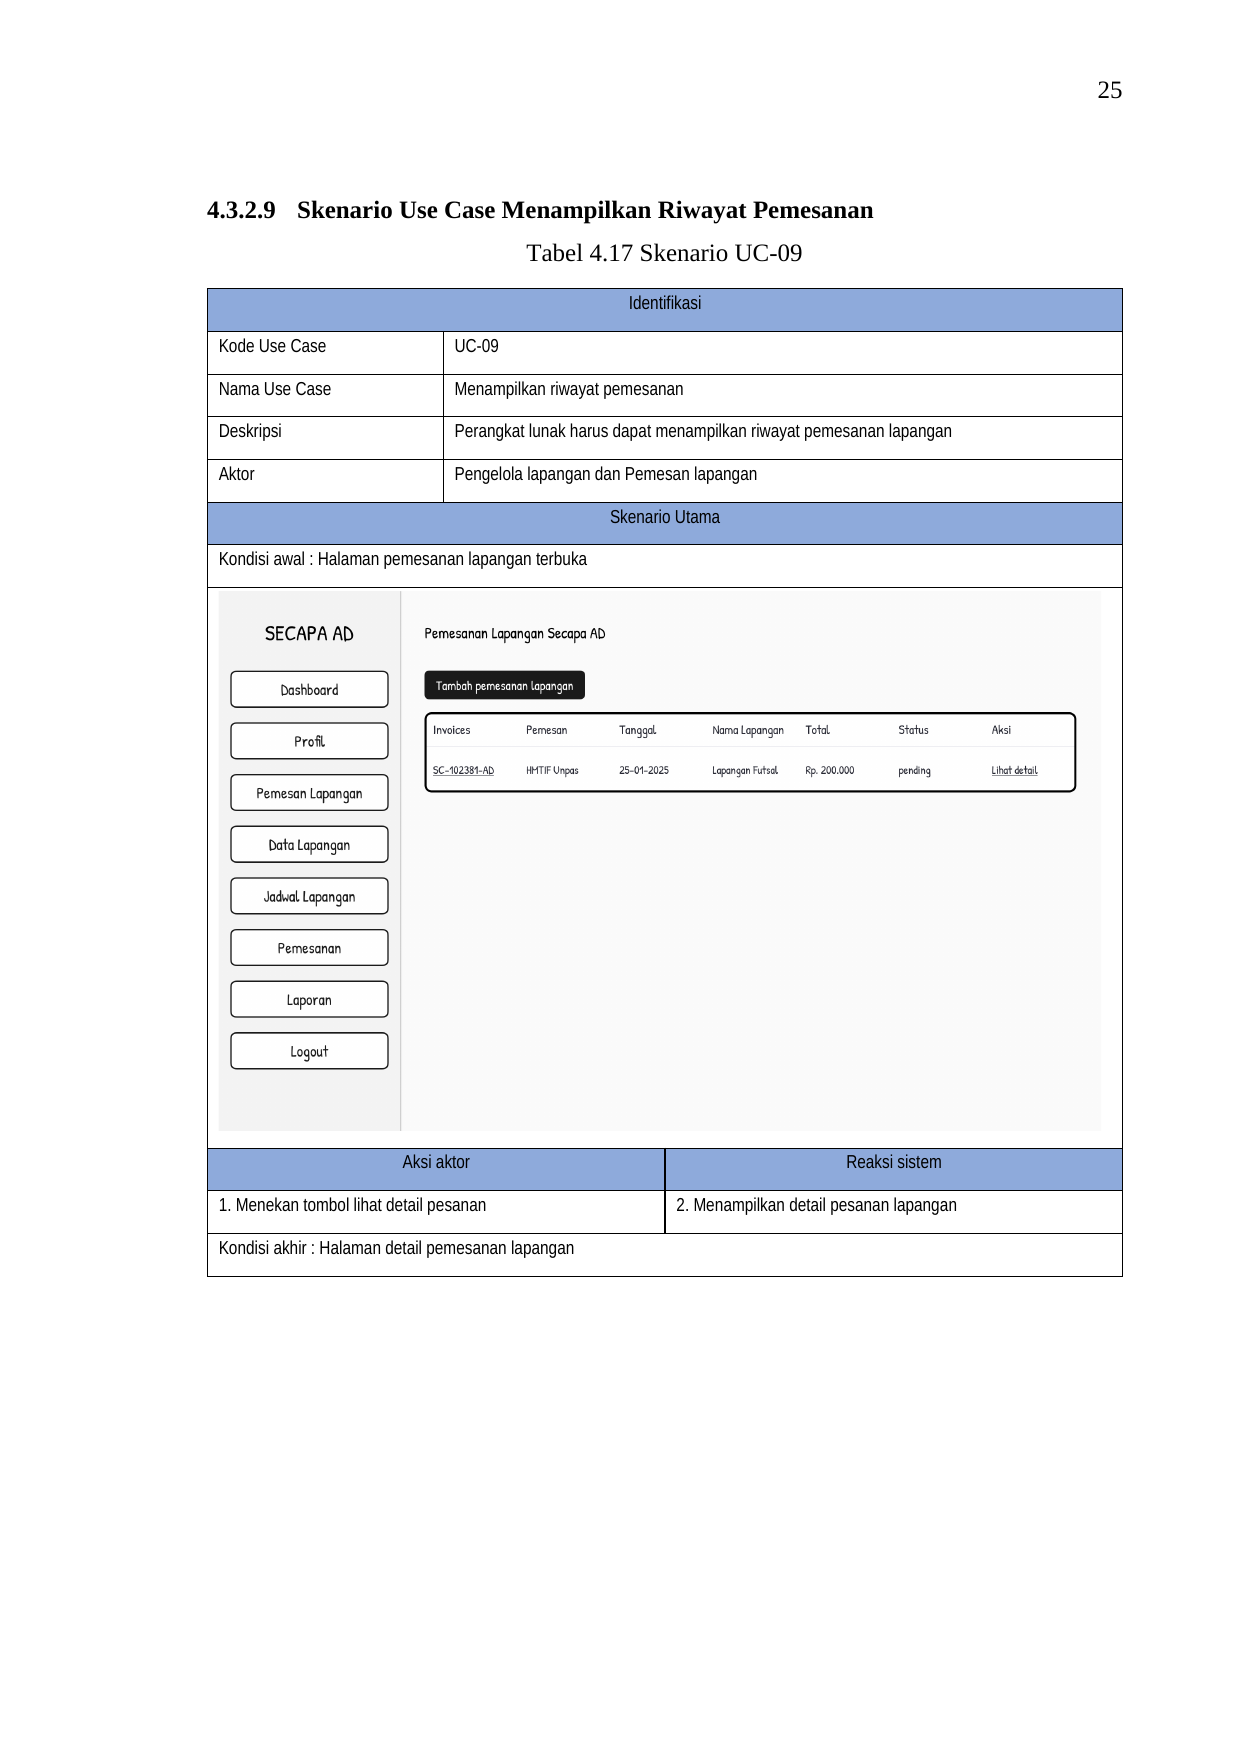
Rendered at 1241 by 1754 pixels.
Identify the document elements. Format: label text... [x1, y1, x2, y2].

table_cell 2. Menampilkan detail pesanan lapangan [666, 1191, 1122, 1233]
table_cell Reaksi sistem [666, 1149, 1122, 1190]
table_cell Aktor [208, 460, 443, 502]
table_cell [208, 588, 1122, 1147]
table_cell Deskripsi [208, 417, 443, 459]
picture [218, 591, 1102, 1131]
table_cell Aksi aktor [208, 1149, 664, 1190]
table_header Identifikasi [208, 289, 1122, 331]
table_cell Perangkat lunak harus dapat menampilkan riwayat pemesanan lapangan [444, 417, 1122, 459]
table_cell Nama Use Case [208, 375, 443, 416]
table_cell UC-09 [444, 332, 1122, 373]
table_cell Pengelola lapangan dan Pemesan lapangan [444, 460, 1122, 502]
table_cell 1. Menekan tombol lihat detail pesanan [208, 1191, 664, 1233]
table_cell Kondisi awal : Halaman pemesanan lapangan terbuka [208, 545, 1122, 587]
table_cell Menampilkan riwayat pemesanan [444, 375, 1122, 416]
table_cell Kode Use Case [208, 332, 443, 373]
table_cell Skenario Utama [208, 503, 1122, 544]
table_cell Kondisi akhir : Halaman detail pemesanan lapangan [208, 1234, 1122, 1276]
subtitle Skenario Use Case Menampilkan Riwayat Pemesanan [207, 195, 1122, 224]
